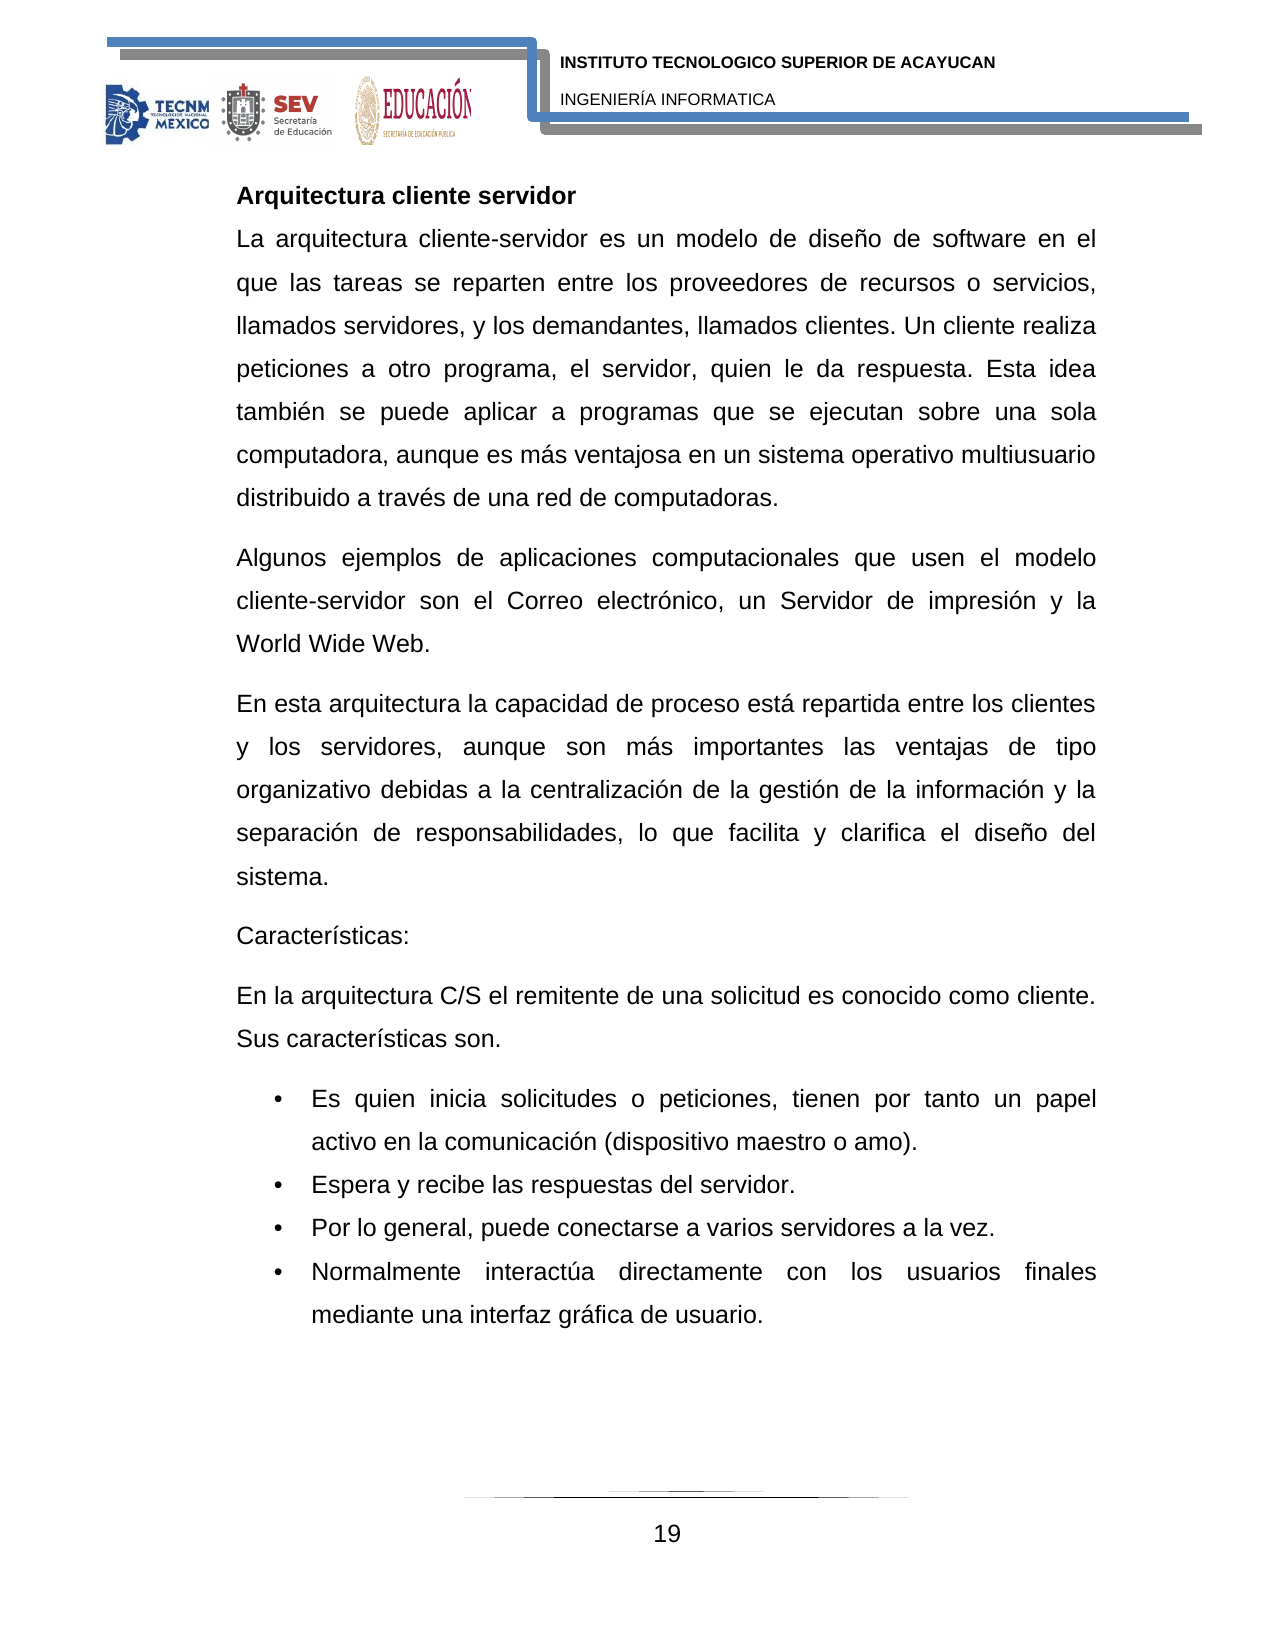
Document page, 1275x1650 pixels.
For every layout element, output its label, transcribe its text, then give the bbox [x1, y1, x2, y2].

list Por lo general, puede conectarse a varios servidores a la vez. [274, 1213, 1098, 1242]
text En la arquitectura C/S el remitente de una solicitud es conocido como cliente. Sus características son. [236, 981, 1098, 1053]
text En esta arquitectura la capacidad de proceso está repartida entre los clientes y los servidores, aunque son más importantes las ventajas de tipo organizativo debidas a la centralización de la gestión de la información y la separación de responsabilidades, lo que facilita y clarifica el diseño del sistema. [236, 689, 1098, 890]
picture [355, 76, 471, 145]
text La arquitectura cliente-servidor es un modelo de diseño de software en el que las tareas se reparten entre los proveedores de recursos o servicios, llamados servidores, y los demandantes, llamados clientes. Un cliente realiza peticiones a otro programa, el servidor, quien le da respuesta. Esta idea también se puede aplicar a programas que se ejecutan sobre una sola computadora, aunque es más ventajosa en un sistema operativo multiusuario distribuido a través de una red de computadoras. [236, 224, 1098, 512]
list Es quien inicia solicitudes o peticiones, tienen por tanto un papel activo en la comunicación (dispositivo maestro o amo). [274, 1084, 1098, 1156]
picture [101, 75, 339, 151]
list Espera y recibe las respuestas del servidor. [274, 1170, 1098, 1199]
text Características: [236, 921, 1098, 950]
subtitle Arquitectura cliente servidor [236, 181, 1098, 210]
list Normalmente interactúa directamente con los usuarios finales mediante una interfaz gráfica de usuario. [274, 1257, 1098, 1328]
text Algunos ejemplos de aplicaciones computacionales que usen el modelo cliente-servidor son el Correo electrónico, un Servidor de impresión y la World Wide Web. [236, 543, 1098, 658]
